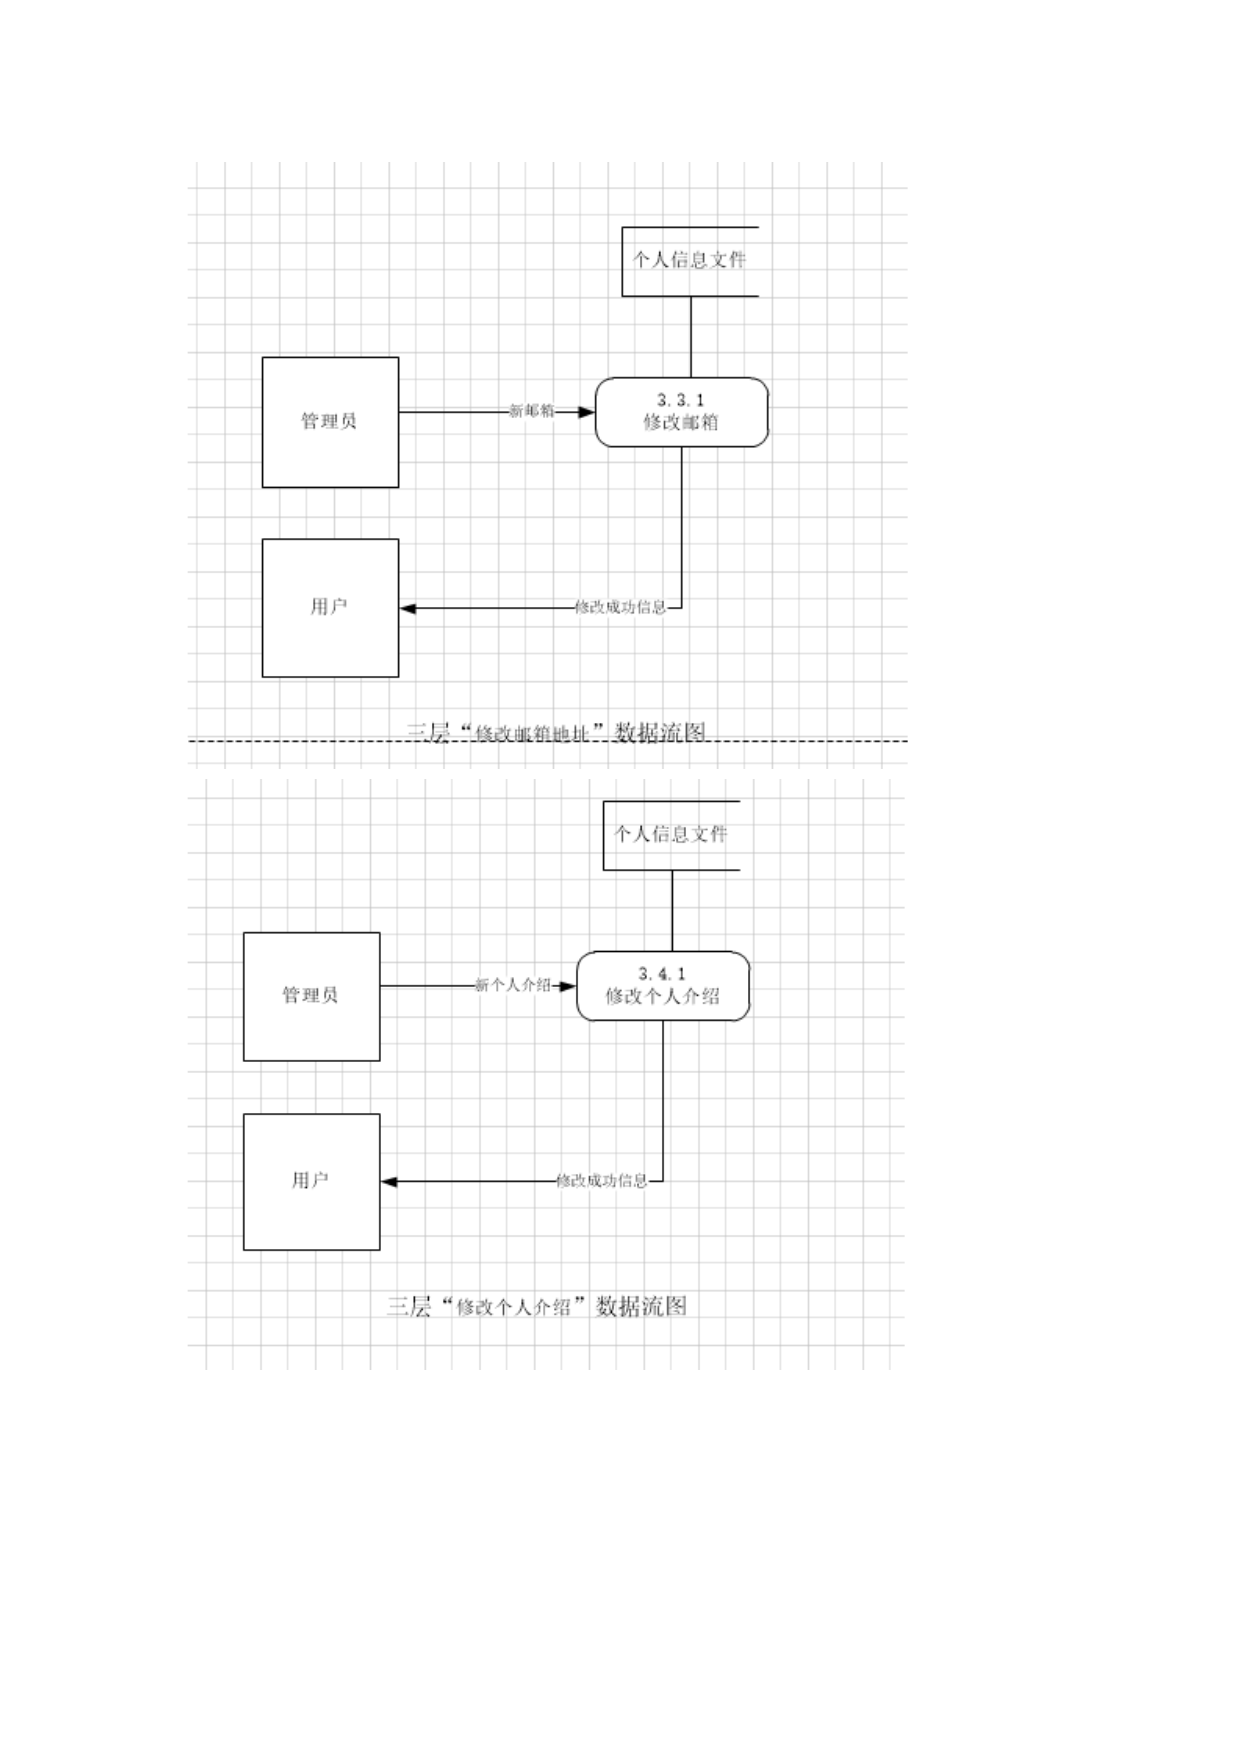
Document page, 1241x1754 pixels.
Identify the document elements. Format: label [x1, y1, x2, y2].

picture [187, 162, 908, 769]
picture [187, 779, 905, 1370]
